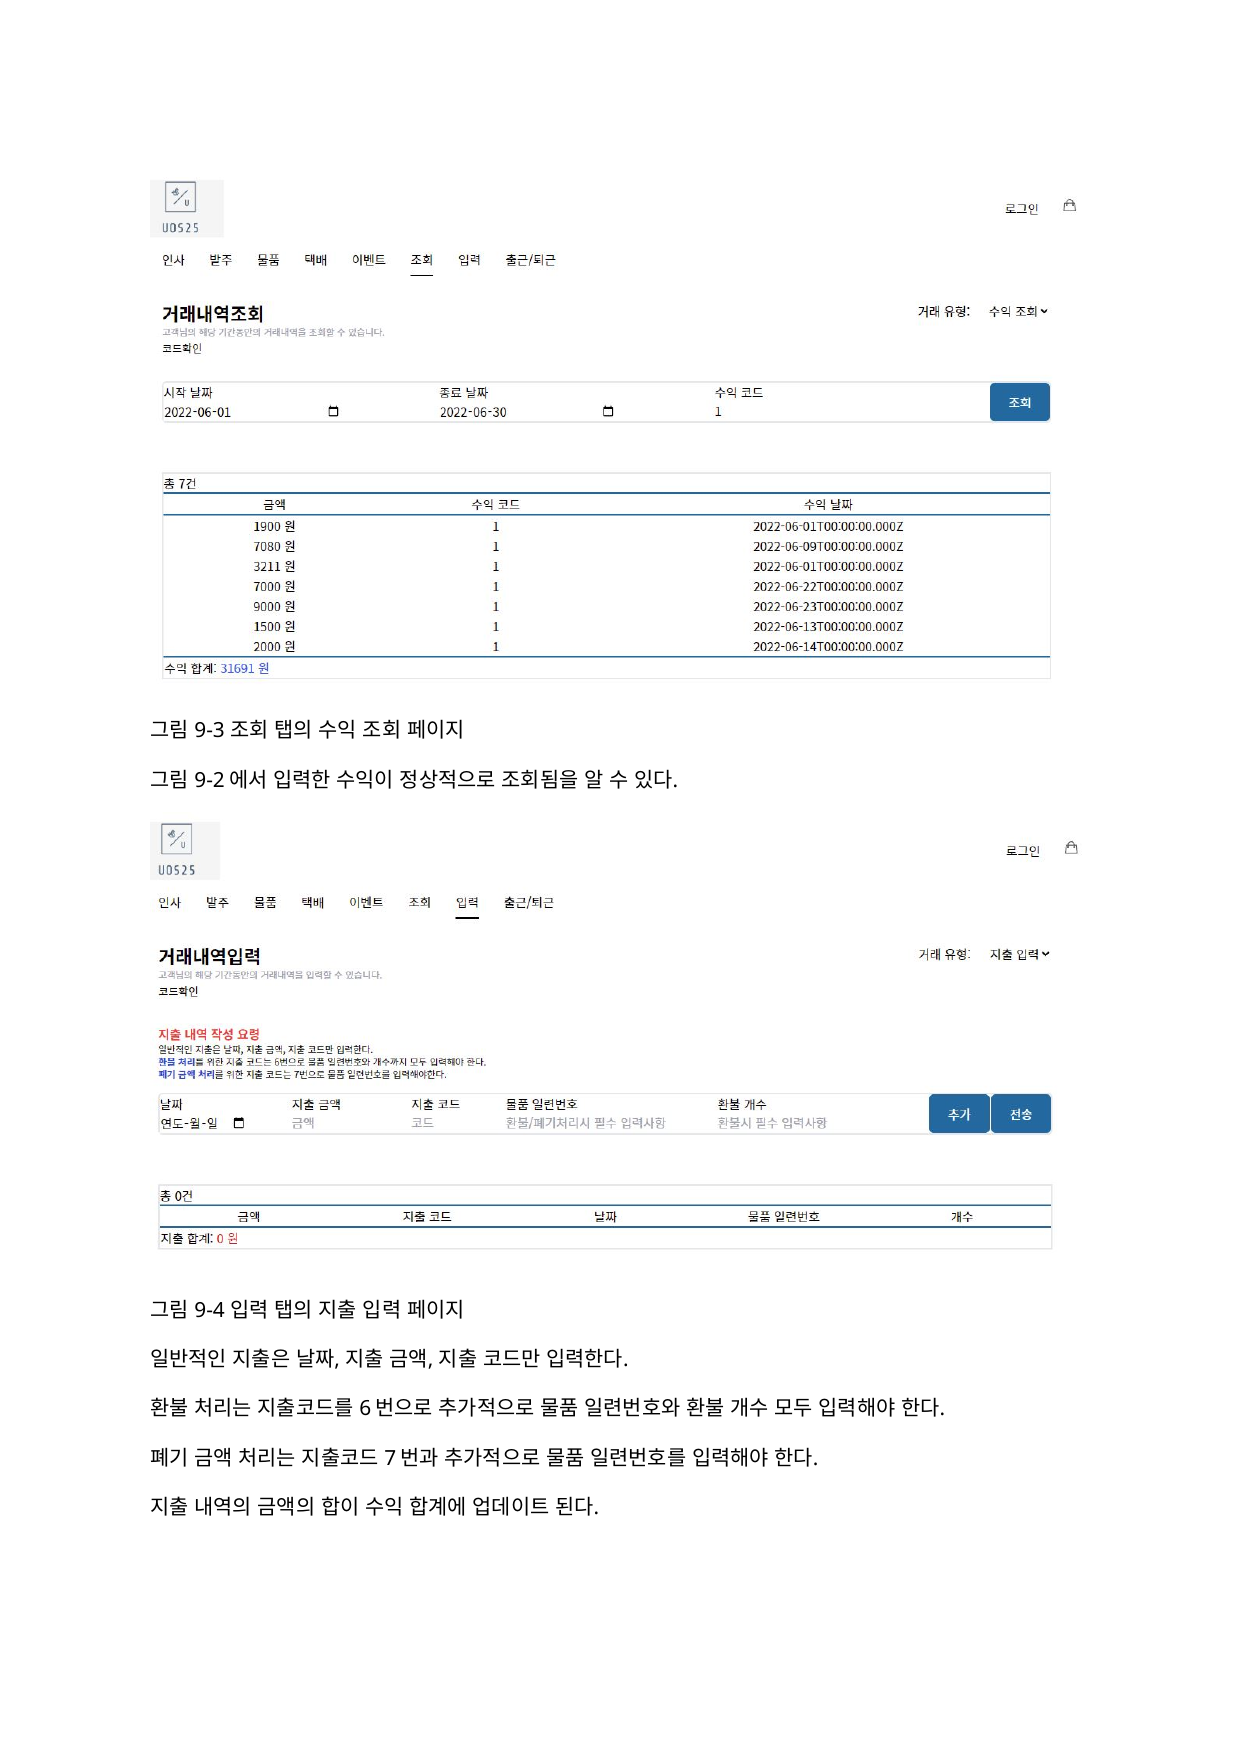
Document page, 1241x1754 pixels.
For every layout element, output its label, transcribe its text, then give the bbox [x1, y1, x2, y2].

picture [150, 177, 1091, 695]
picture [150, 812, 1091, 1274]
text 일반적인 지출은 날짜, 지출 금액, 지출 코드만 입력한다. [150, 1342, 1090, 1372]
text 환불 처리는 지출코드를 6번으로 추가적으로 물품 일련번호와 환불 개수 모두 입력해야 한다. [150, 1392, 1090, 1422]
text 지출 내역의 금액의 합이 수익 합계에 업데이트 된다. [150, 1490, 1090, 1521]
text 그림 9-3 조회 탭의 수익 조회 페이지 [150, 714, 1090, 744]
text 그림 9-2에서 입력한 수익이 정상적으로 조회됨을 알 수 있다. [150, 763, 1090, 793]
text 폐기 금액 처리는 지출코드 7번과 추가적으로 물품 일련번호를 입력해야 한다. [150, 1441, 1090, 1471]
text 그림 9-4 입력 탭의 지출 입력 페이지 [150, 1293, 1090, 1323]
